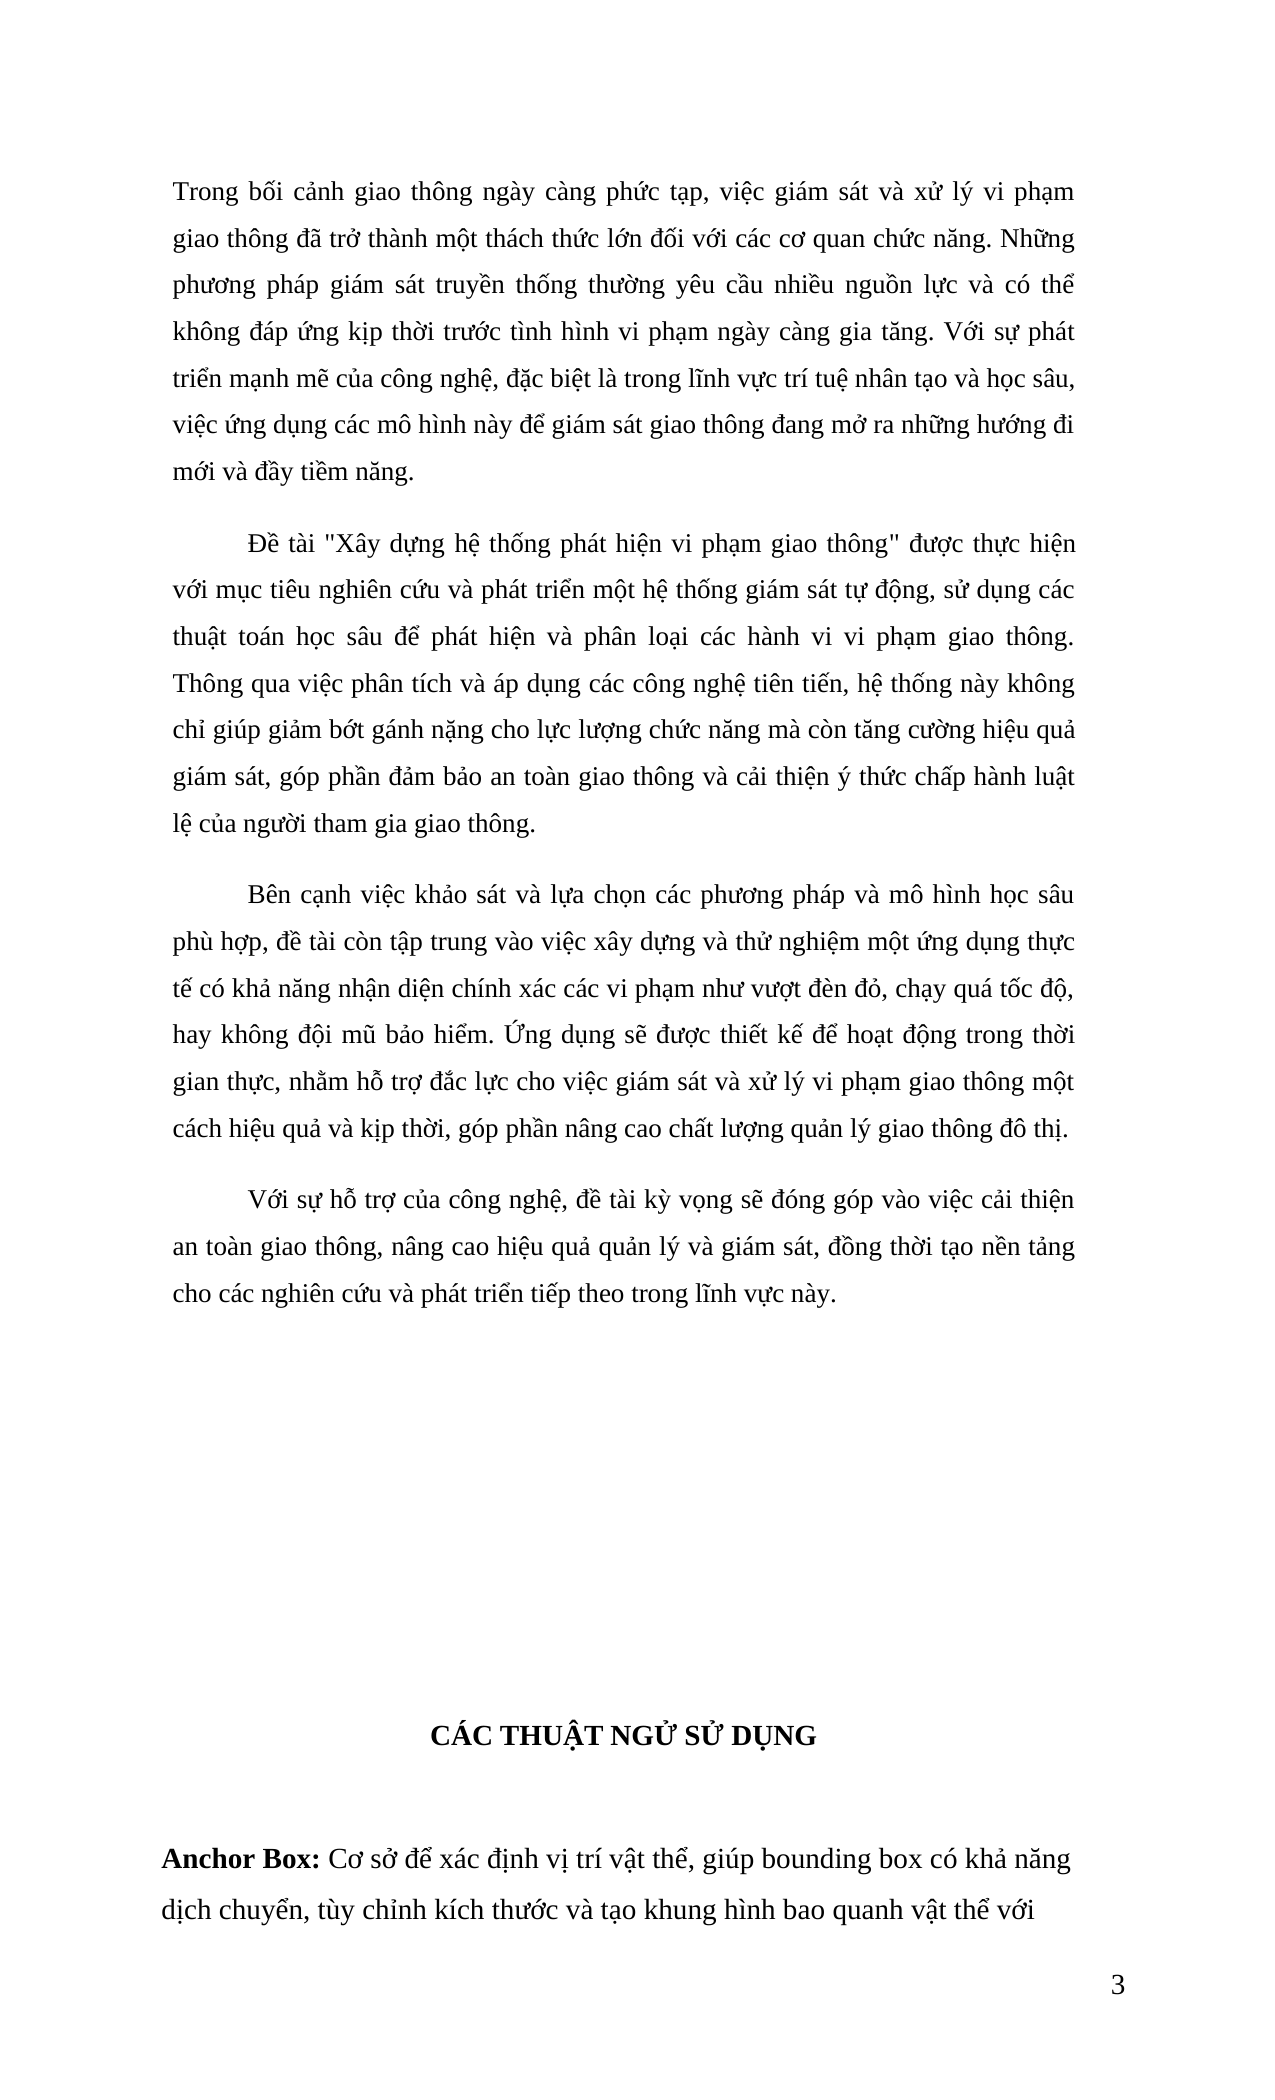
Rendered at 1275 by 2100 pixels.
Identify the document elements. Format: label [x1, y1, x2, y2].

table_header [150, 150, 1097, 1925]
